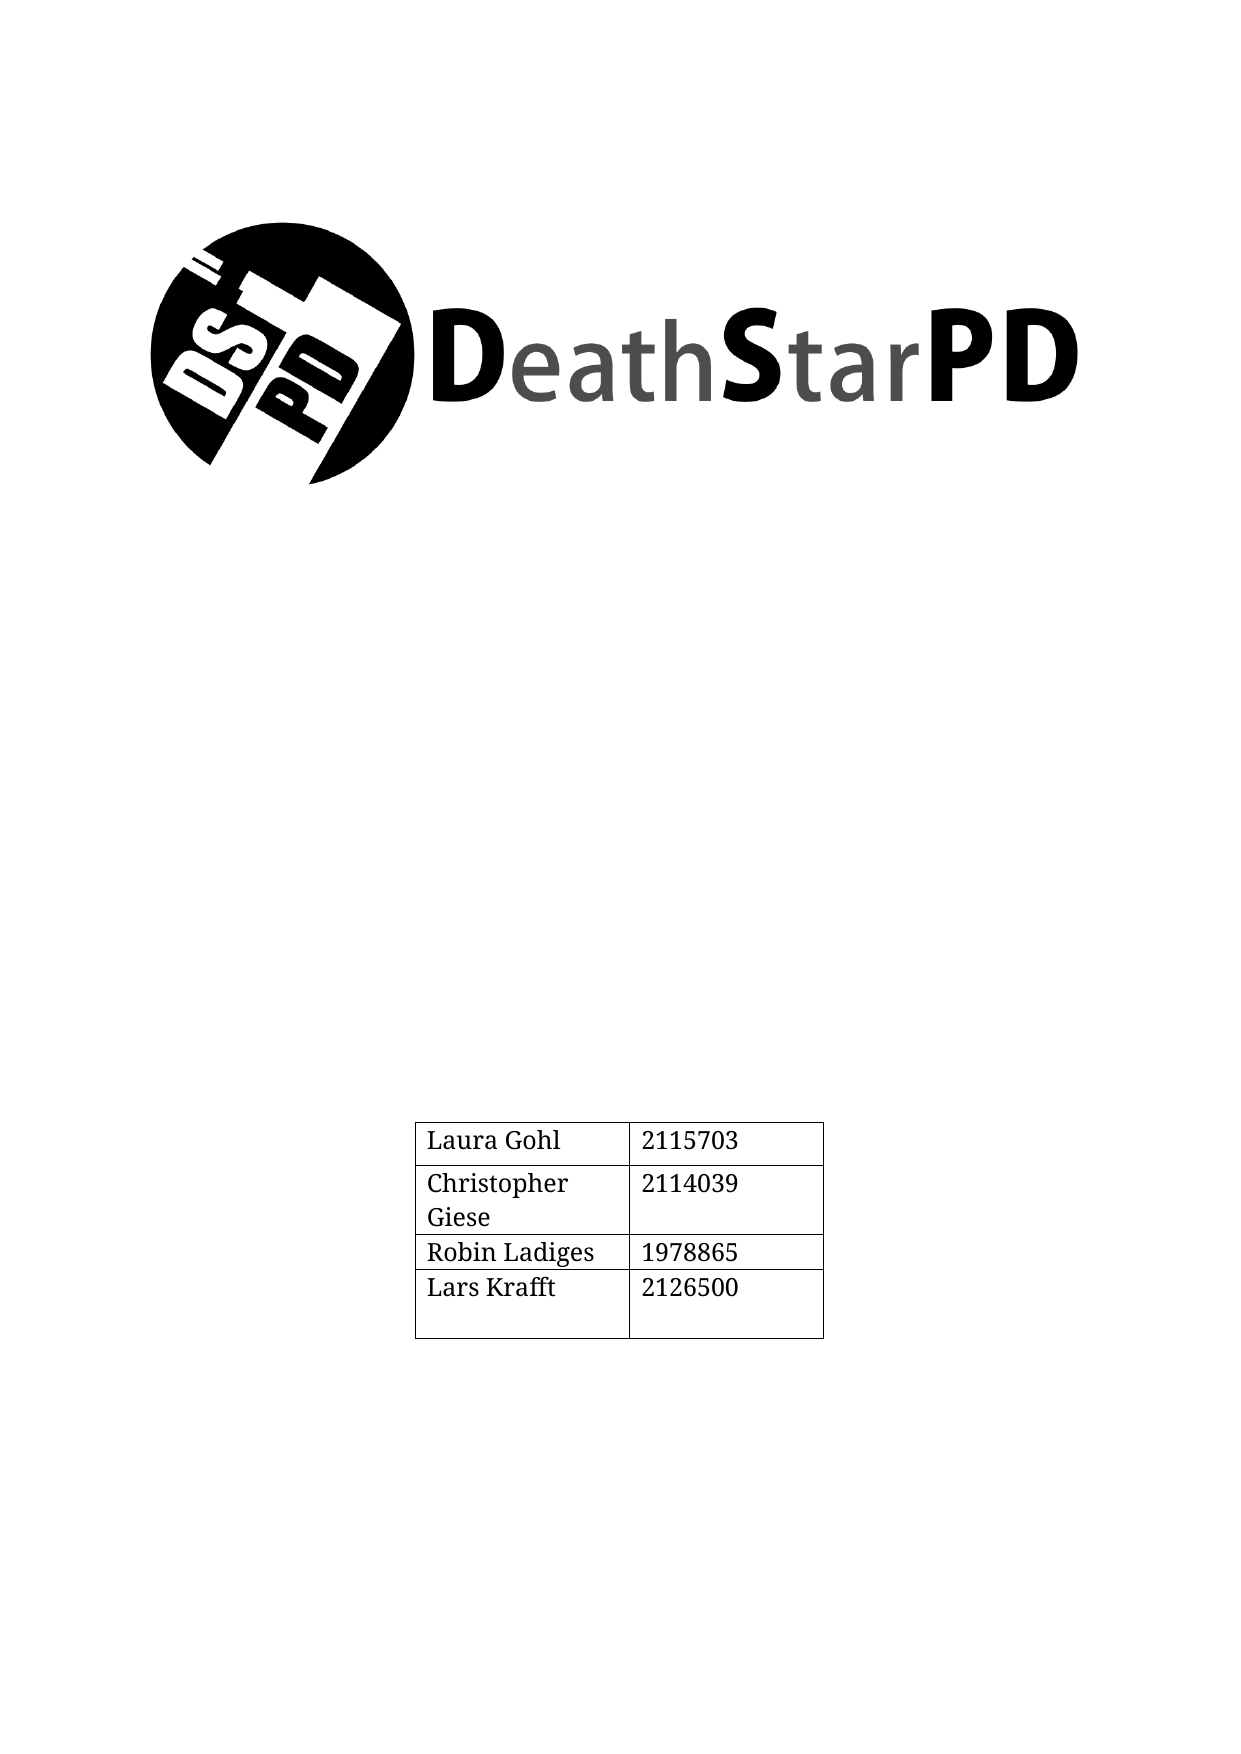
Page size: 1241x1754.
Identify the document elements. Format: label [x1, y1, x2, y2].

picture [147, 219, 1093, 490]
